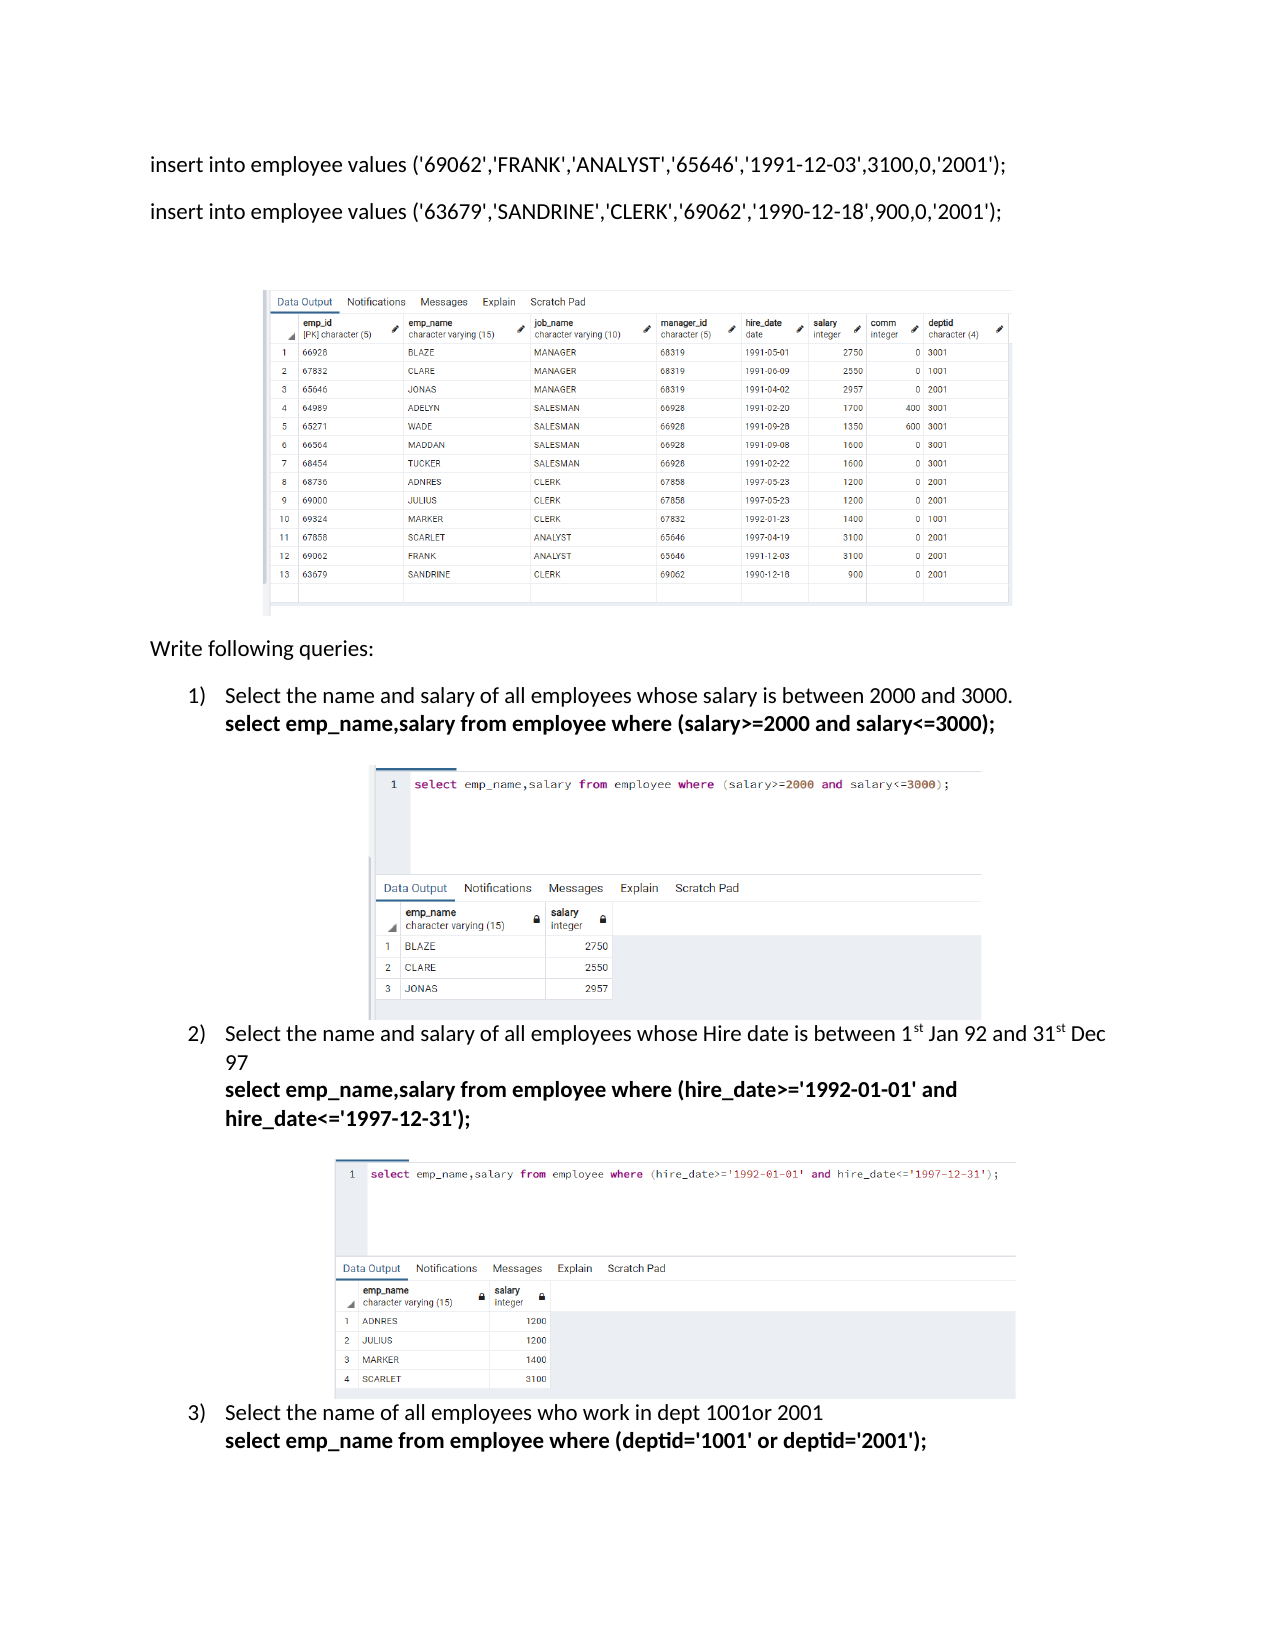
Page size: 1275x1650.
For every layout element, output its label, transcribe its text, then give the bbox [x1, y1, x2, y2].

text Write following queries: [150, 634, 1125, 662]
text select emp_name from employee where (deptid='1001' or deptid='2001'); [225, 1426, 1125, 1454]
list Select the name of all employees who work in dept 1001or 2001 [187, 1398, 1125, 1426]
text insert into employee values ('69062','FRANK','ANALYST','65646','1991-12-03',3100,0,'2001'); [150, 150, 1125, 178]
picture [262, 290, 1013, 616]
text select emp_name,salary from employee where (hire_date>='1992-01-01' and hire_date<='1997-12-31'); [225, 1076, 1125, 1132]
text insert into employee values ('63679','SANDRINE','CLERK','69062','1990-12-18',900,0,'2001'); [150, 197, 1125, 225]
list Select the name and salary of all employees whose Hire date is between 1st Jan 92 and 31st Dec 97 [187, 1019, 1125, 1076]
list select emp_name,salary from employee where (salary>=2000 and salary<=3000); [225, 709, 1125, 737]
picture [334, 1159, 1016, 1399]
picture [368, 765, 982, 1020]
list Select the name and salary of all employees whose salary is between 2000 and 3000. [187, 681, 1125, 709]
